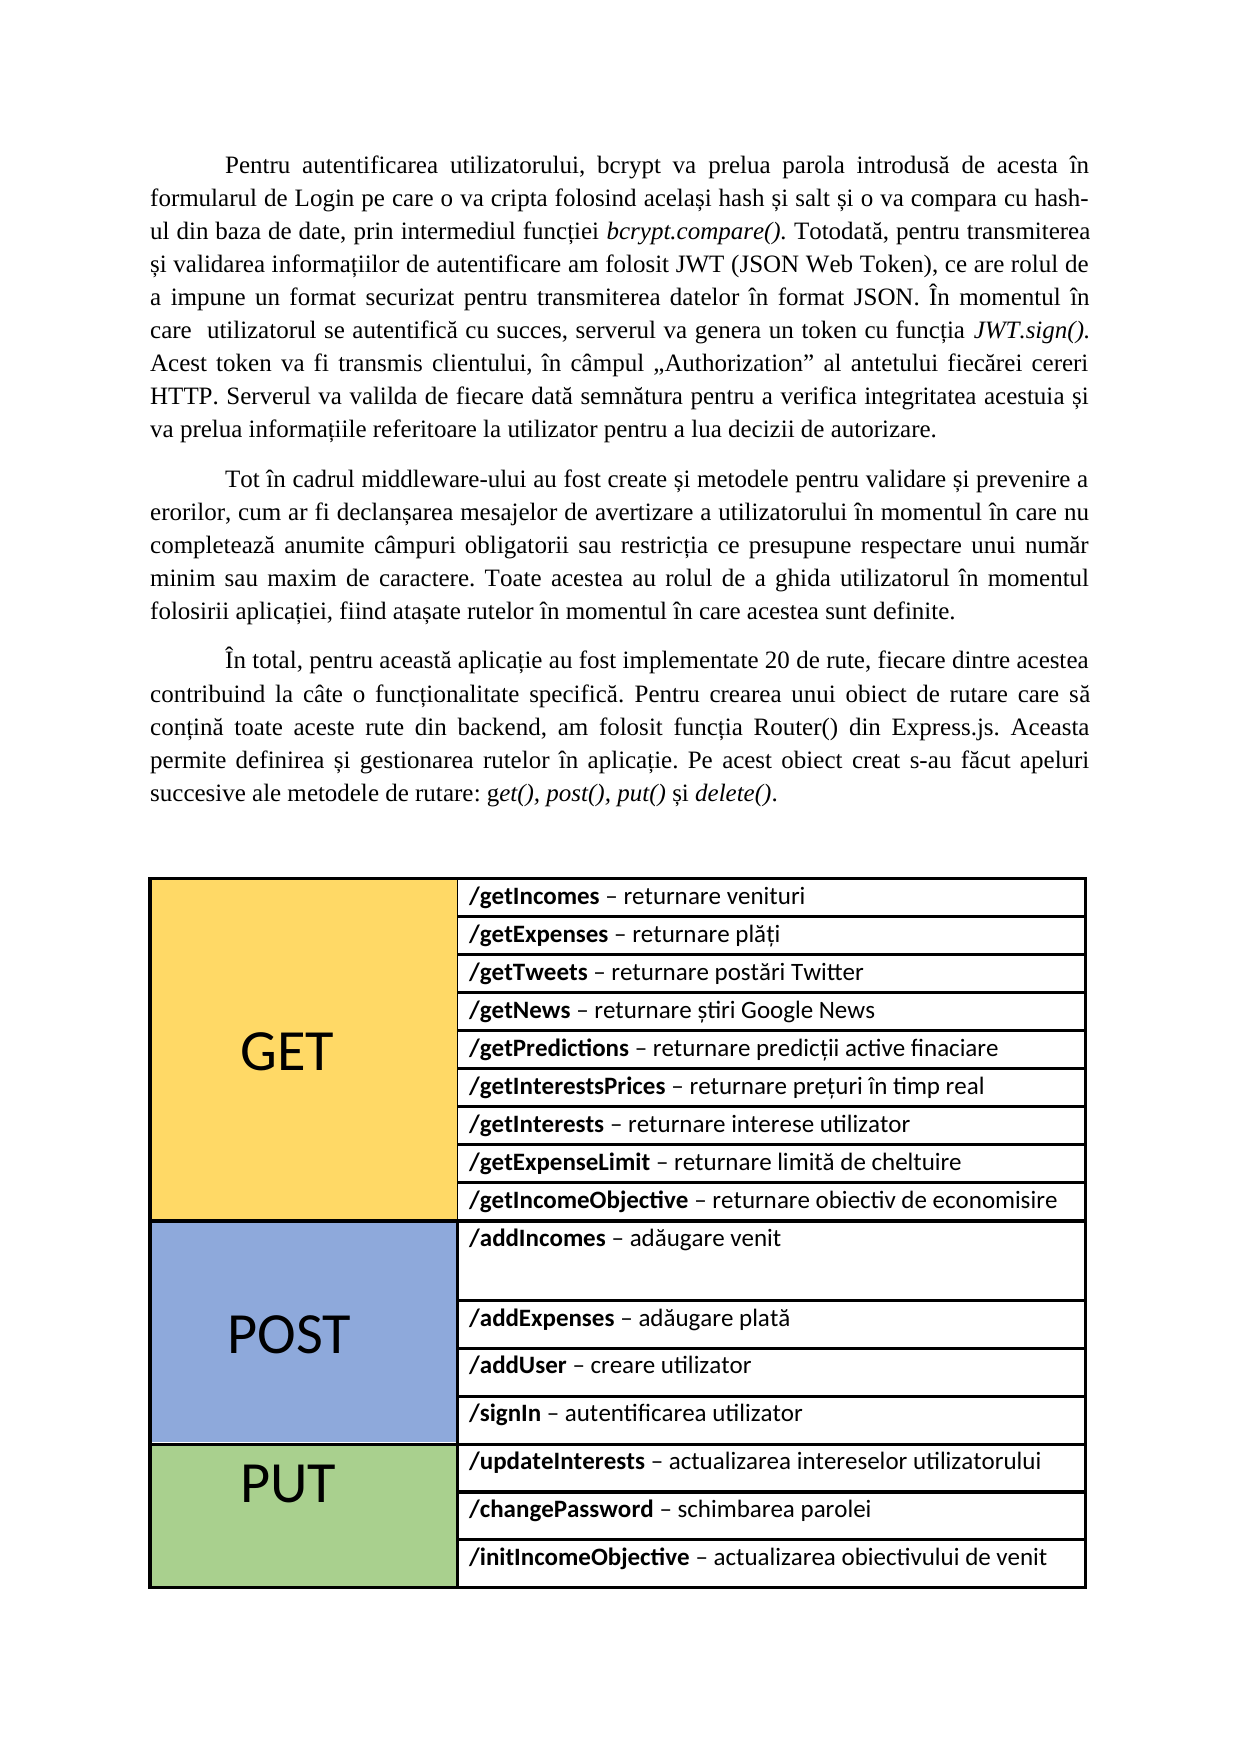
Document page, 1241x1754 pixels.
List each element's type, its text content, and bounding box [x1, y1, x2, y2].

table_cell /getInterestsPrices – returnare prețuri în timp real [458, 1070, 1084, 1105]
table_cell /updateInterests – actualizarea intereselor utilizatorului [459, 1446, 1084, 1490]
table_cell /getExpenses – returnare plăți [458, 918, 1084, 953]
table_header GET [152, 880, 457, 1219]
table_cell /getPredictions – returnare predicții active finaciare [458, 1032, 1084, 1067]
table_header /getIncomes – returnare venituri [458, 880, 1084, 915]
table_cell /signIn – autentificarea utilizator [459, 1398, 1084, 1442]
text Pentru autentificarea utilizatorului, bcrypt va prelua parola introdusă de acesta în formularul de Login pe care o va cripta folosind același hash și salt și o va compara cu hash-ul din baza de date, prin intermediul funcției bcrypt.compare(). Totodată, pentru transmiterea și validarea informațiilor de autentificare am folosit JWT (JSON Web Token), ce are rolul de a impune un format securizat pentru transmiterea datelor în format JSON. În momentul în care utilizatorul se autentifică cu succes, serverul va genera un token cu funcția JWT.sign(). Acest token va fi transmis clientului, în câmpul „Authorization” al antetului fiecărei cereri HTTP. Serverul va valilda de fiecare dată semnătura pentru a verifica integritatea acestuia și va prelua informațiile referitoare la utilizator pentru a lua decizii de autorizare. [150, 150, 1090, 443]
table_cell /changePassword – schimbarea parolei [459, 1494, 1084, 1538]
text Tot în cadrul middleware-ului au fost create și metodele pentru validare și prevenire a erorilor, cum ar fi declanșarea mesajelor de avertizare a utilizatorului în momentul în care nu completează anumite câmpuri obligatorii sau restricția ce presupune respectare unui număr minim sau maxim de caractere. Toate acestea au rolul de a ghida utilizatorul în momentul folosirii aplicației, fiind atașate rutelor în momentul în care acestea sunt definite. [150, 464, 1090, 625]
text În total, pentru această aplicație au fost implementate 20 de rute, fiecare dintre acestea contribuind la câte o funcționalitate specifică. Pentru crearea unui obiect de rutare care să conțină toate aceste rute din backend, am folosit funcția Router() din Express.js. Aceasta permite definirea și gestionarea rutelor în aplicație. Pe acest obiect creat s-au făcut apeluri succesive ale metodele de rutare: get(), post(), put() și delete(). [150, 646, 1090, 806]
table_cell /initIncomeObjective – actualizarea obiectivului de venit [459, 1541, 1084, 1586]
table_cell PUT [152, 1446, 456, 1586]
table_cell /getTweets – returnare postări Twitter [458, 956, 1084, 991]
table_cell /getInterests – returnare interese utilizator [458, 1108, 1084, 1143]
table_cell /getIncomeObjective – returnare obiectiv de economisire [458, 1184, 1084, 1219]
table_cell /getNews – returnare știri Google News [458, 994, 1084, 1029]
table_cell /addUser – creare utilizator [459, 1350, 1084, 1394]
table_cell /addExpenses – adăugare plată [459, 1302, 1084, 1347]
table_cell /addIncomes – adăugare venit [459, 1223, 1084, 1299]
table_cell POST [152, 1223, 456, 1442]
table_cell /getExpenseLimit – returnare limită de cheltuire [458, 1146, 1084, 1181]
